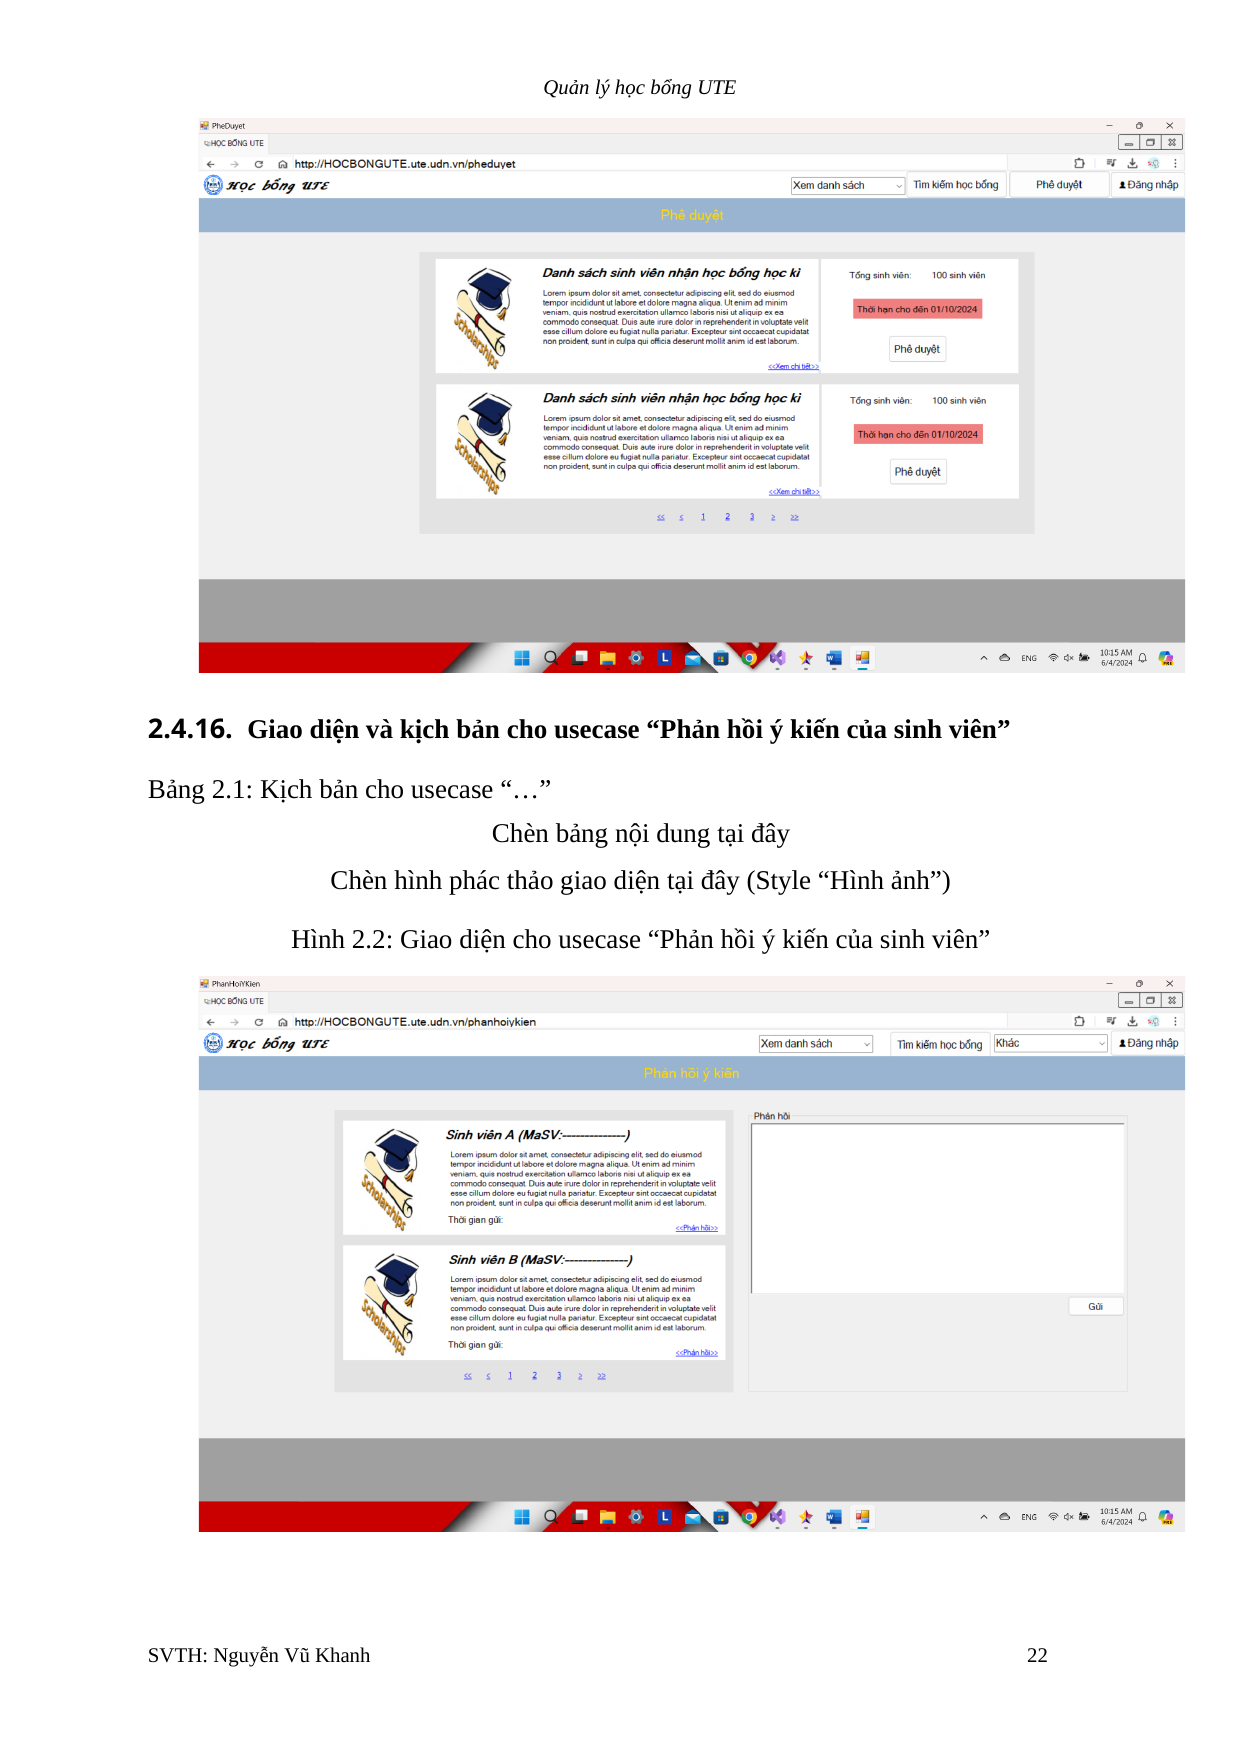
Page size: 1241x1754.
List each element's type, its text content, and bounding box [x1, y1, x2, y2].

subtitle Kịch bản cho usecase “…” [148, 773, 1134, 804]
picture [198, 976, 1186, 1532]
picture [198, 118, 1186, 673]
subtitle Giao diện cho usecase “Phản hồi ý kiến của sinh viên” [148, 923, 1134, 954]
text Chèn bảng nội dung tại đây [148, 818, 1134, 849]
subtitle Giao diện và kịch bản cho usecase “Phản hồi ý kiến của sinh viên” [148, 709, 1134, 746]
text Chèn hình phác thảo giao diện tại đây (Style “Hình ảnh”) [148, 864, 1134, 895]
